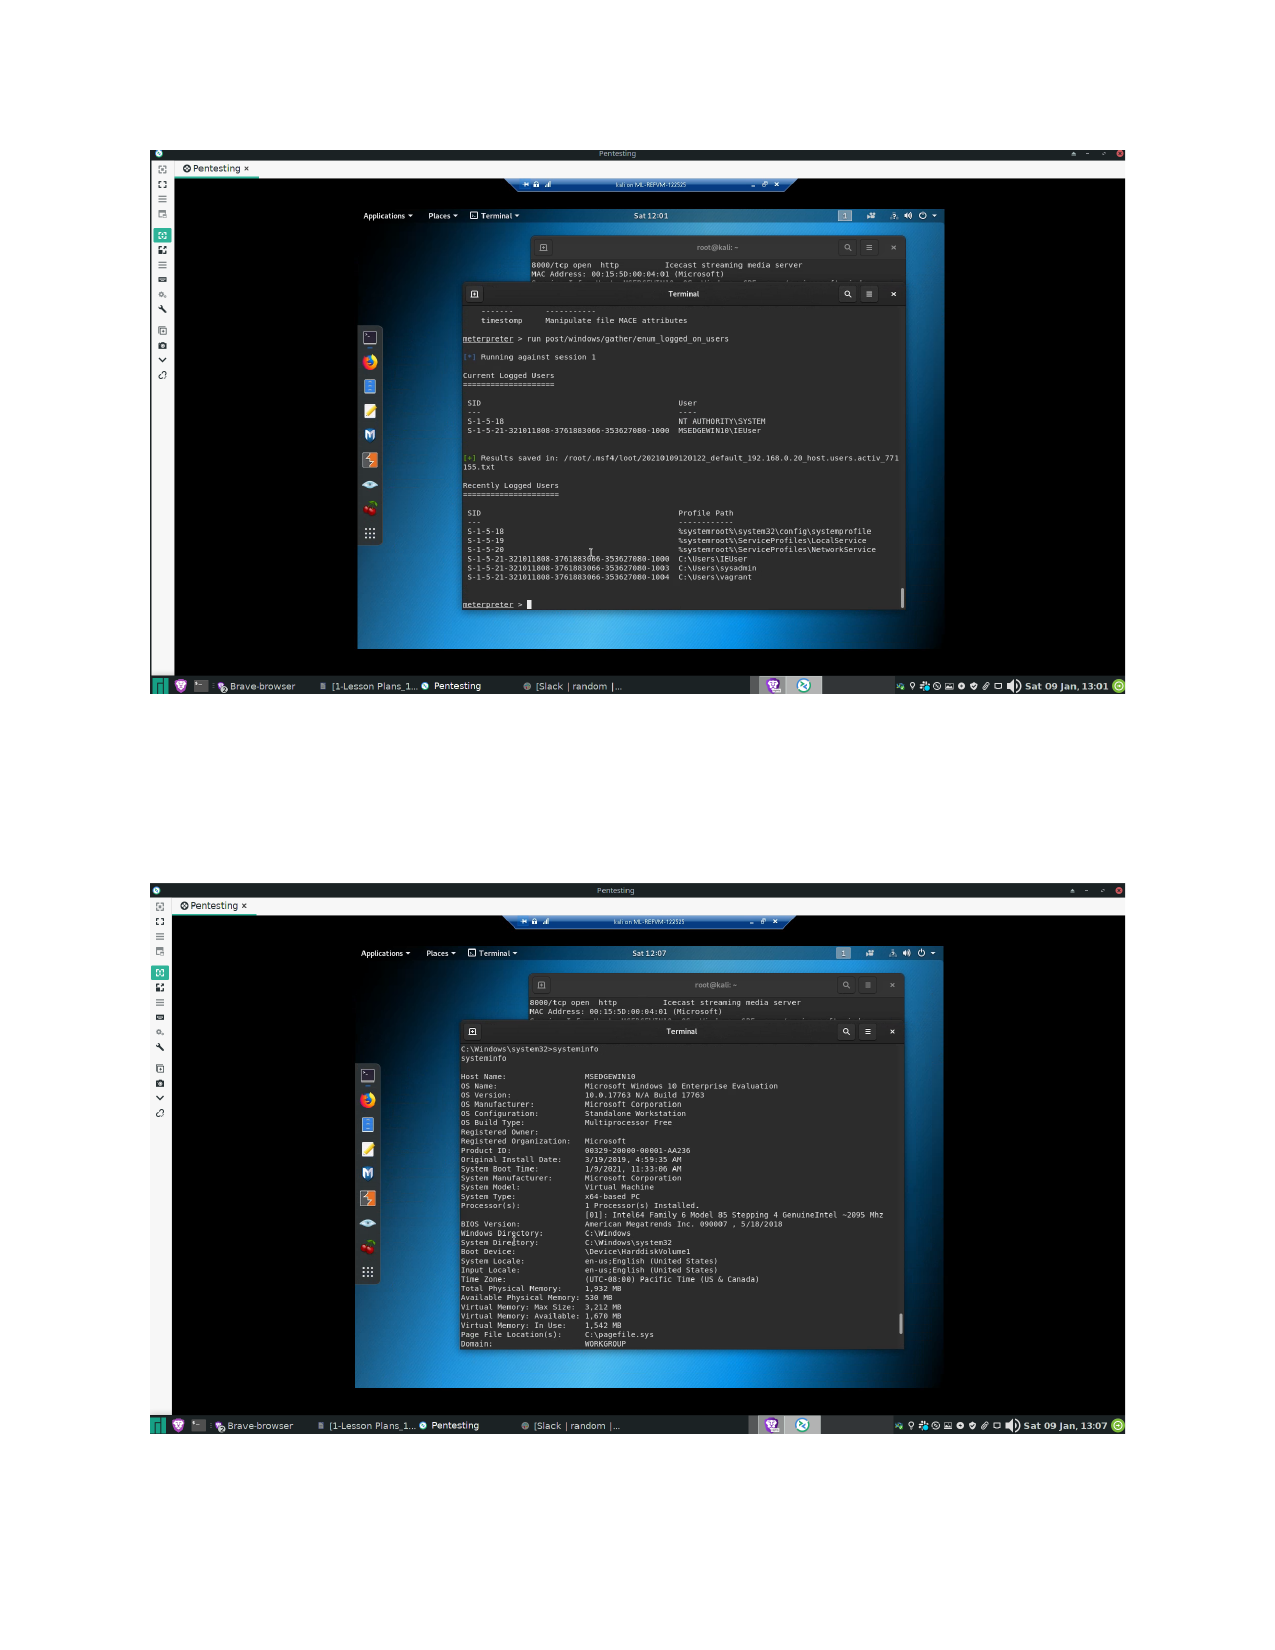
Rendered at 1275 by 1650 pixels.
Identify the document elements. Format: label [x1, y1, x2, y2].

picture [150, 150, 1125, 694]
picture [150, 883, 1125, 1434]
